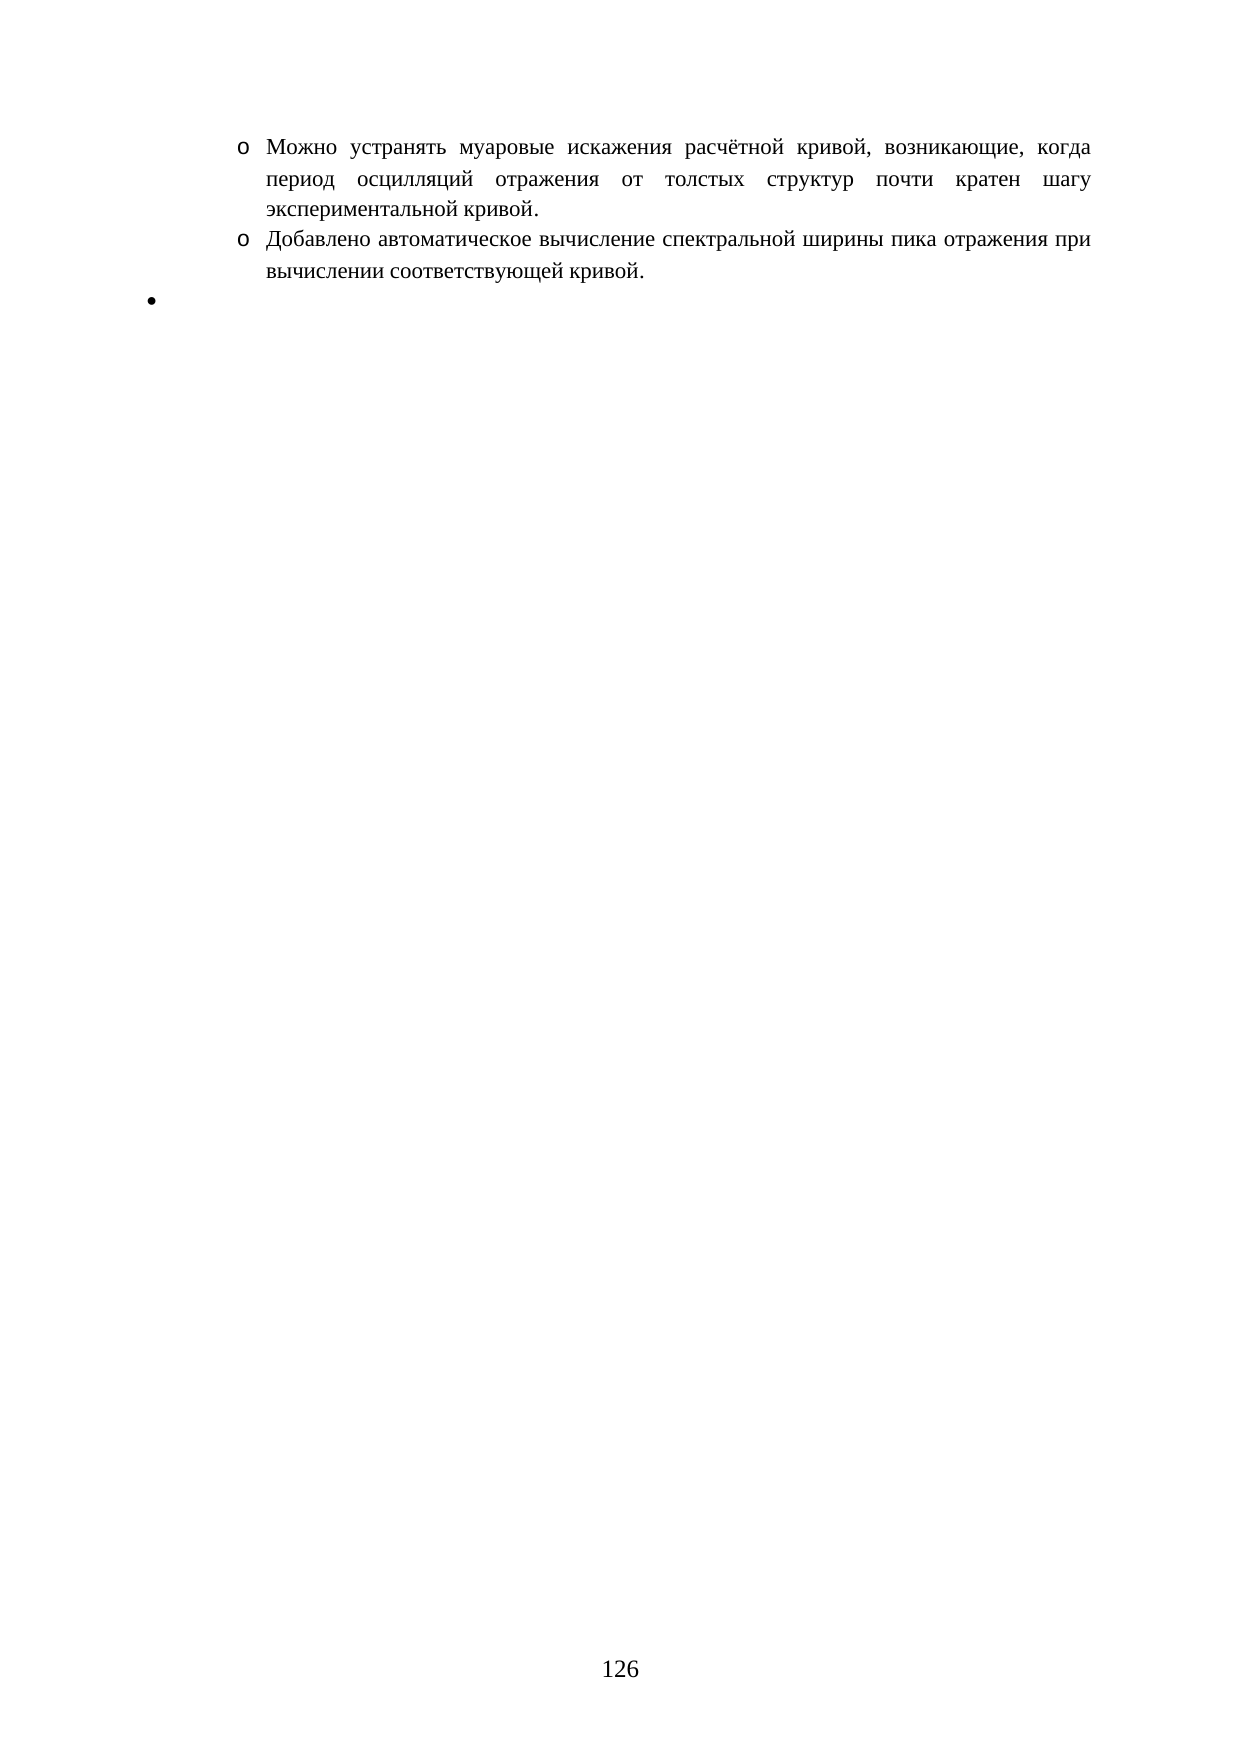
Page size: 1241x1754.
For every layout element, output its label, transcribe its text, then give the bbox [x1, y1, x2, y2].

list Добавлено автоматическое вычисление спектральной ширины пика отражения при вычислении соответствующей кривой. [236, 225, 1093, 284]
list Можно устранять муаровые искажения расчётной кривой, возникающие, когда период осцилляций отражения от толстых структур почти кратен шагу экспериментальной кривой. [236, 133, 1093, 222]
